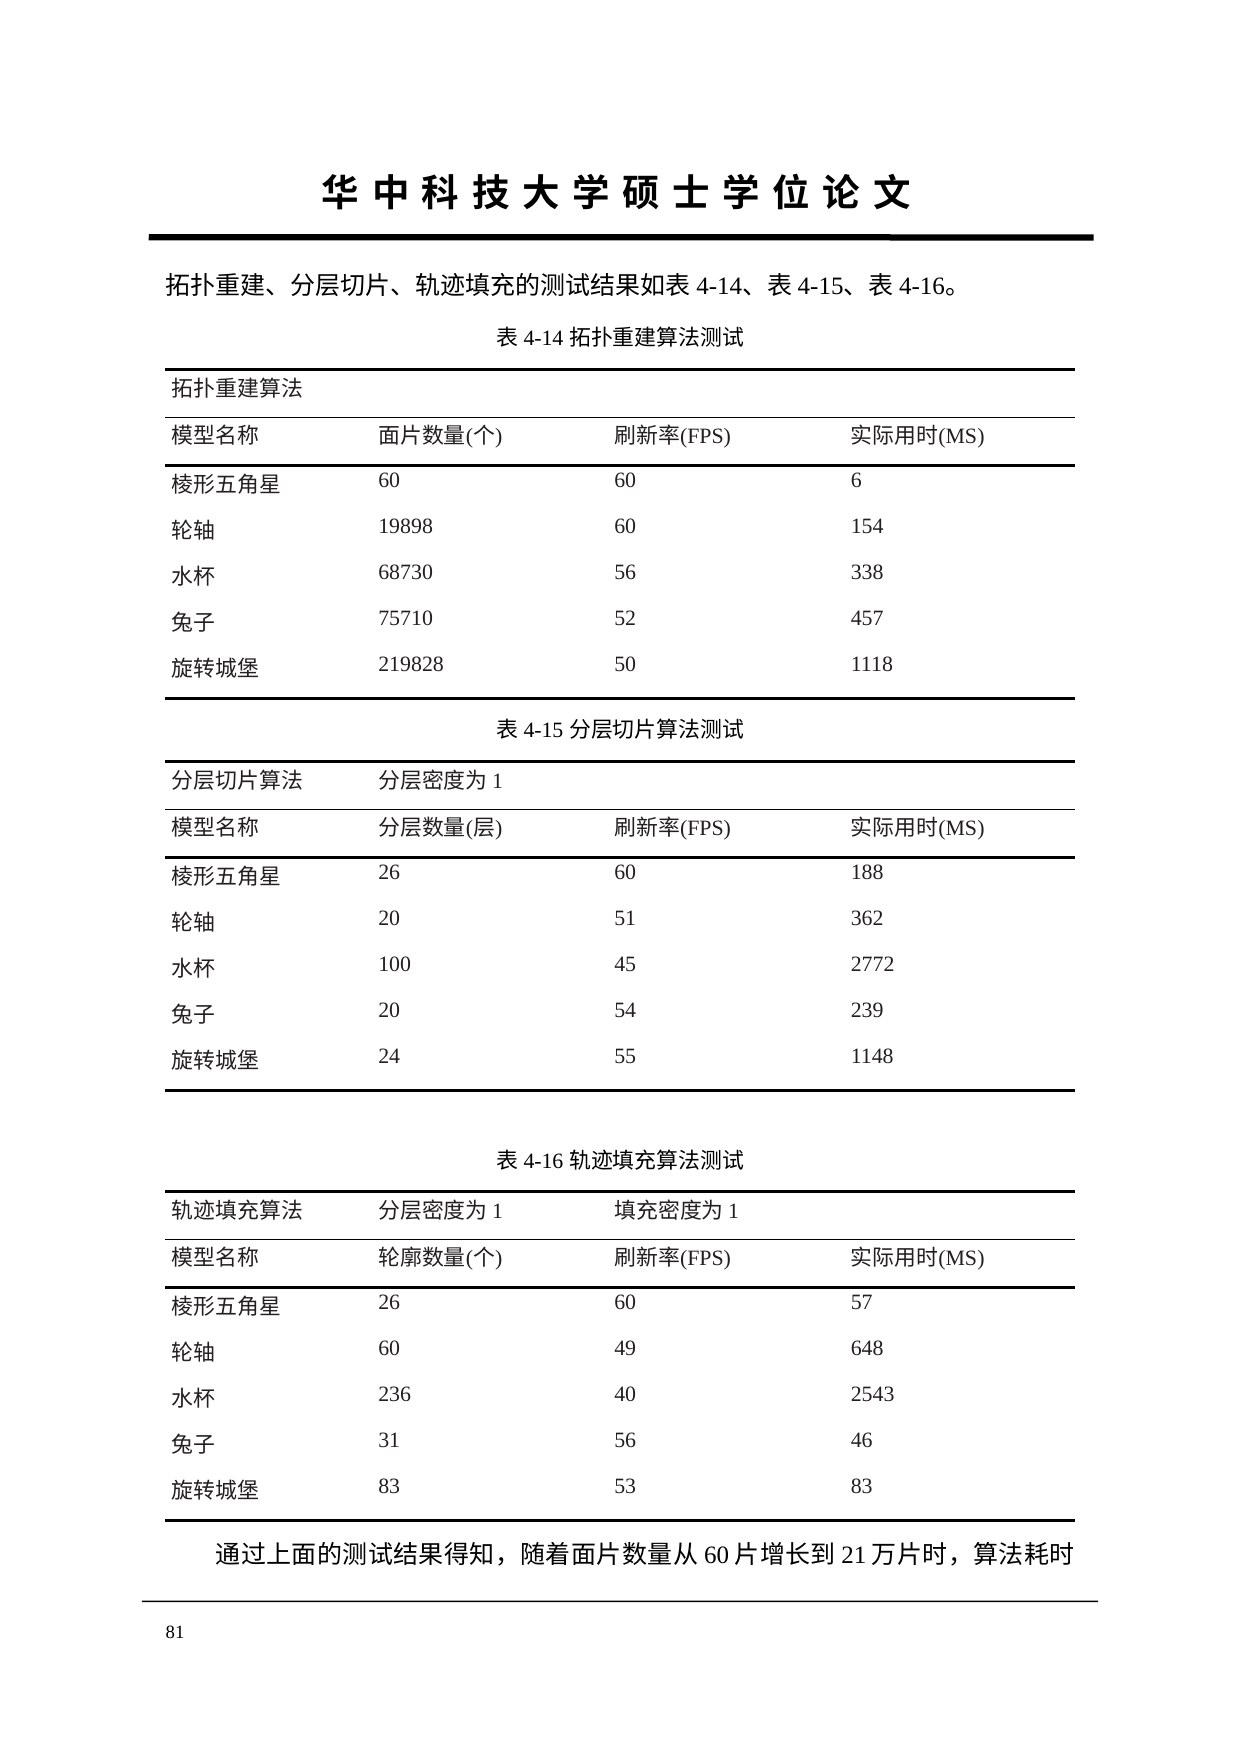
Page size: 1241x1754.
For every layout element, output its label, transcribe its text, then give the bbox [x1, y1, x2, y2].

table_cell 水杯 [165, 1381, 372, 1427]
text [165, 1535, 1075, 1571]
table_cell 338 [845, 559, 1075, 605]
table_cell 24 [372, 1043, 608, 1088]
table_cell 刷新率(FPS) [608, 810, 844, 856]
table_cell 模型名称 [165, 418, 372, 464]
table_cell 实际用时(MS) [845, 810, 1075, 856]
table_cell 52 [608, 605, 844, 651]
table_cell 棱形五角星 [165, 467, 372, 513]
table_cell 50 [608, 651, 844, 697]
table_cell 兔子 [165, 1427, 372, 1473]
table_header 分层密度为1 [372, 763, 608, 809]
table_cell 68730 [372, 559, 608, 605]
table_header [845, 1193, 1075, 1239]
table_cell 实际用时(MS) [845, 418, 1075, 464]
table_header 拓扑重建算法 [165, 371, 372, 417]
table_cell 水杯 [165, 559, 372, 605]
table_cell 兔子 [165, 605, 372, 651]
table_cell 水杯 [165, 951, 372, 997]
table_cell 刷新率(FPS) [608, 418, 844, 464]
table_cell 362 [845, 905, 1075, 951]
table_cell 19898 [372, 513, 608, 559]
table_header [372, 371, 608, 417]
table_cell 45 [608, 951, 844, 997]
table_cell 60 [608, 859, 844, 905]
table_cell 分层数量(层) [372, 810, 608, 856]
table_cell 实际用时(MS) [845, 1240, 1075, 1286]
table_cell 旋转城堡 [165, 651, 372, 697]
table_cell 239 [845, 997, 1075, 1043]
table_cell 旋转城堡 [165, 1473, 372, 1519]
table_cell 56 [608, 559, 844, 605]
table_cell 154 [845, 513, 1075, 559]
table_cell 54 [608, 997, 844, 1043]
table_cell 457 [845, 605, 1075, 651]
table_cell 75710 [372, 605, 608, 651]
table_cell 20 [372, 997, 608, 1043]
table_cell 轮轴 [165, 513, 372, 559]
table_cell 100 [372, 951, 608, 997]
table_cell 56 [608, 1427, 844, 1473]
table_cell 55 [608, 1043, 844, 1088]
table_cell 1118 [845, 651, 1075, 697]
table_cell 兔子 [165, 997, 372, 1043]
table_cell 模型名称 [165, 1240, 372, 1286]
table_header [608, 371, 844, 417]
table_cell 31 [372, 1427, 608, 1473]
table_cell 60 [608, 513, 844, 559]
table_header 填充密度为1 [608, 1193, 844, 1239]
table_cell 1148 [845, 1043, 1075, 1088]
table_header [608, 763, 844, 809]
table_cell 60 [608, 467, 844, 513]
table_header 轨迹填充算法 [165, 1193, 372, 1239]
table_cell 刷新率(FPS) [608, 1240, 844, 1286]
table_cell 57 [845, 1289, 1075, 1335]
table_cell 旋转城堡 [165, 1043, 372, 1088]
table_cell 46 [845, 1427, 1075, 1473]
table_cell 648 [845, 1335, 1075, 1381]
table_cell 236 [372, 1381, 608, 1427]
table_cell 棱形五角星 [165, 1289, 372, 1335]
table_header [845, 763, 1075, 809]
table_cell 53 [608, 1473, 844, 1519]
table_cell 20 [372, 905, 608, 951]
table_cell 模型名称 [165, 810, 372, 856]
table_cell 83 [845, 1473, 1075, 1519]
table_cell 棱形五角星 [165, 859, 372, 905]
table_cell 40 [608, 1381, 844, 1427]
table_cell 轮轴 [165, 1335, 372, 1381]
table_cell 83 [372, 1473, 608, 1519]
table_cell 60 [372, 1335, 608, 1381]
table_cell 60 [608, 1289, 844, 1335]
table_cell 2772 [845, 951, 1075, 997]
table_cell 2543 [845, 1381, 1075, 1427]
table_cell 219828 [372, 651, 608, 697]
table_cell 51 [608, 905, 844, 951]
table_cell 26 [372, 1289, 608, 1335]
table_cell 60 [372, 467, 608, 513]
table_header [845, 371, 1075, 417]
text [165, 266, 1075, 302]
table_header 分层切片算法 [165, 763, 372, 809]
table_header 分层密度为1 [372, 1193, 608, 1239]
table_cell 轮廓数量(个) [372, 1240, 608, 1286]
table_cell 188 [845, 859, 1075, 905]
table_cell 26 [372, 859, 608, 905]
table_cell 6 [845, 467, 1075, 513]
table_cell 面片数量(个) [372, 418, 608, 464]
table_cell 轮轴 [165, 905, 372, 951]
table_cell 49 [608, 1335, 844, 1381]
